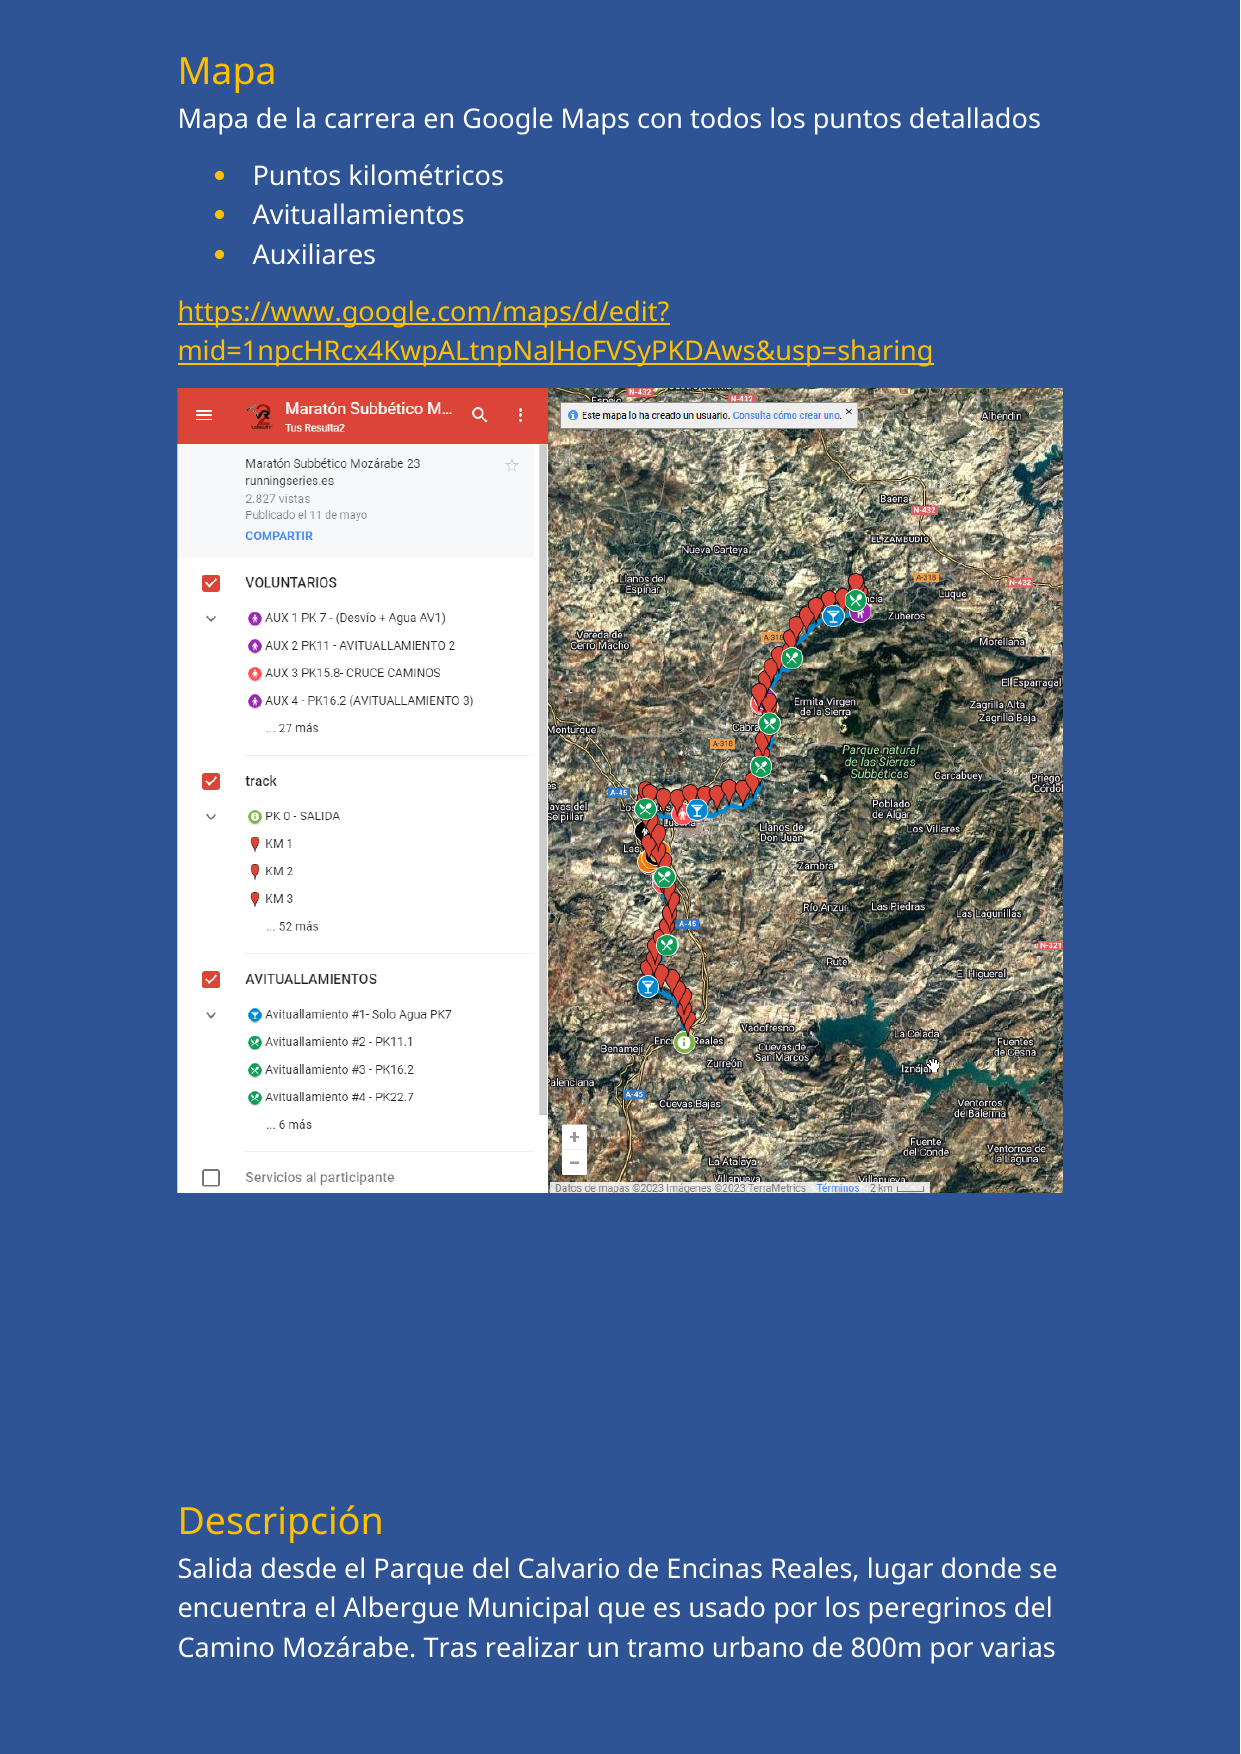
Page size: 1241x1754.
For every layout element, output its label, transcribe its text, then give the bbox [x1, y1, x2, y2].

list Auxiliares [215, 236, 1063, 272]
picture [177, 388, 1063, 1193]
subtitle Mapa [177, 44, 1063, 95]
text Mapa de la carrera en Google Maps con todos los puntos detallados [177, 99, 1063, 136]
subtitle Descripción [177, 1494, 1063, 1545]
text https://www.google.com/maps/d/edit?mid=1npcHRcx4KwpALtnpNaJHoFVSyPKDAws&usp=sharing [177, 292, 1063, 369]
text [177, 1549, 1063, 1666]
list Puntos kilométricos [215, 156, 1063, 193]
list Avituallamientos [215, 196, 1063, 233]
